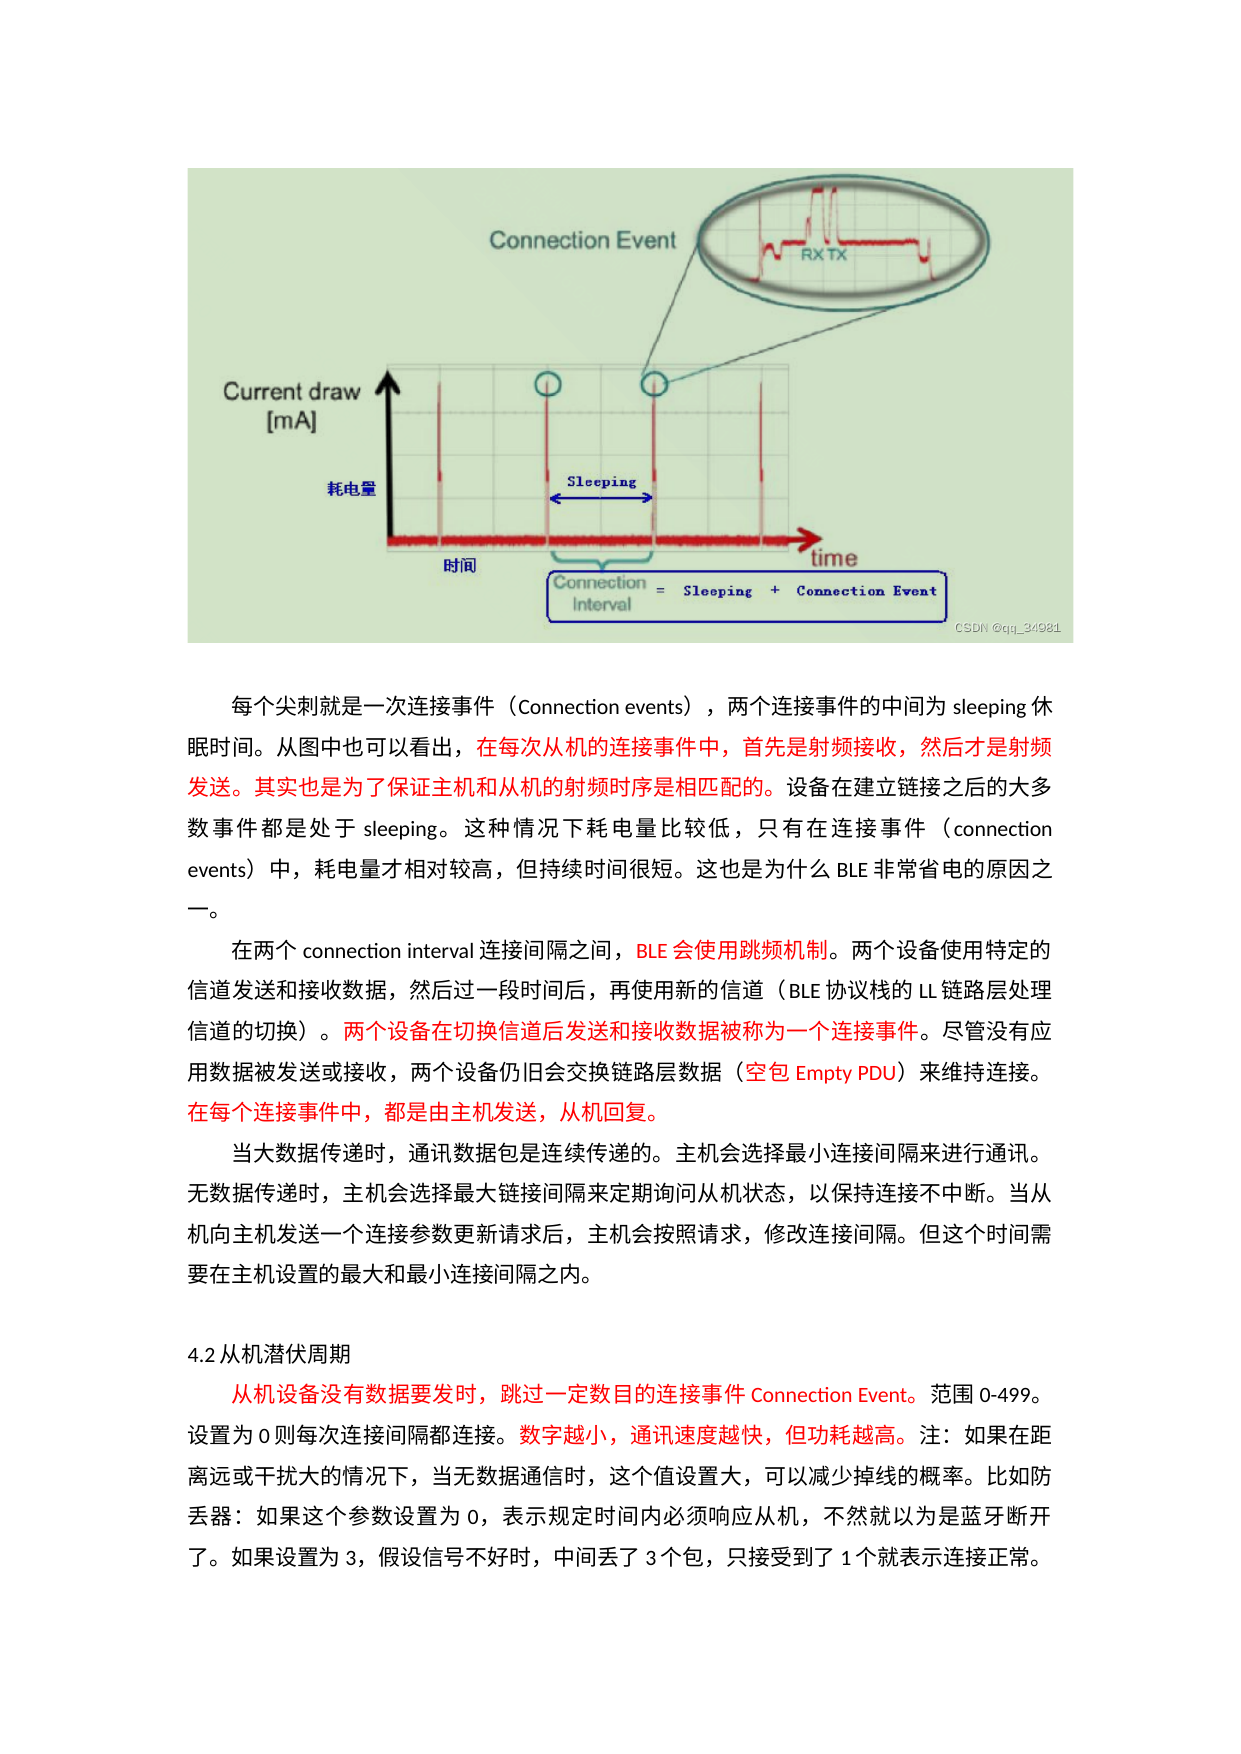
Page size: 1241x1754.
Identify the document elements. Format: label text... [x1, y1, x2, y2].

text 4.2从机潜伏周期 [187, 1337, 1053, 1369]
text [187, 1377, 1053, 1572]
text 在两个connection interval连接间隔之间，BLE会使用跳频机制。两个设备使用特定的信道发送和接收数据，然后过一段时间后，再使用新的信道（BLE协议栈的LL链路层处理信道的切换）。两个设备在切换信道后发送和接收数据被称为一个连接事件。尽管没有应用数据被发送或接收，两个设备仍旧会交换链路层数据（空包 Empty PDU）来维持连接。在每个连接事件中，都是由主机发送，从机回复。 [187, 932, 1053, 1127]
text 每个尖刺就是一次连接事件（Connection events），两个连接事件的中间为sleeping休眠时间。从图中也可以看出，在每次从机的连接事件中，首先是射频接收，然后才是射频发送。其实也是为了保证主机和从机的射频时序是相匹配的。设备在建立链接之后的大多数事件都是处于sleeping。这种情况下耗电量比较低，只有在连接事件（connection events）中，耗电量才相对较高，但持续时间很短。这也是为什么BLE非常省电的原因之一。 [187, 689, 1053, 924]
text 当大数据传递时，通讯数据包是连续传递的。主机会选择最小连接间隔来进行通讯。无数据传递时，主机会选择最大链接间隔来定期询问从机状态，以保持连接不中断。当从机向主机发送一个连接参数更新请求后，主机会按照请求，修改连接间隔。但这个时间需要在主机设置的最大和最小连接间隔之内。 [187, 1135, 1053, 1289]
picture [187, 168, 1074, 643]
